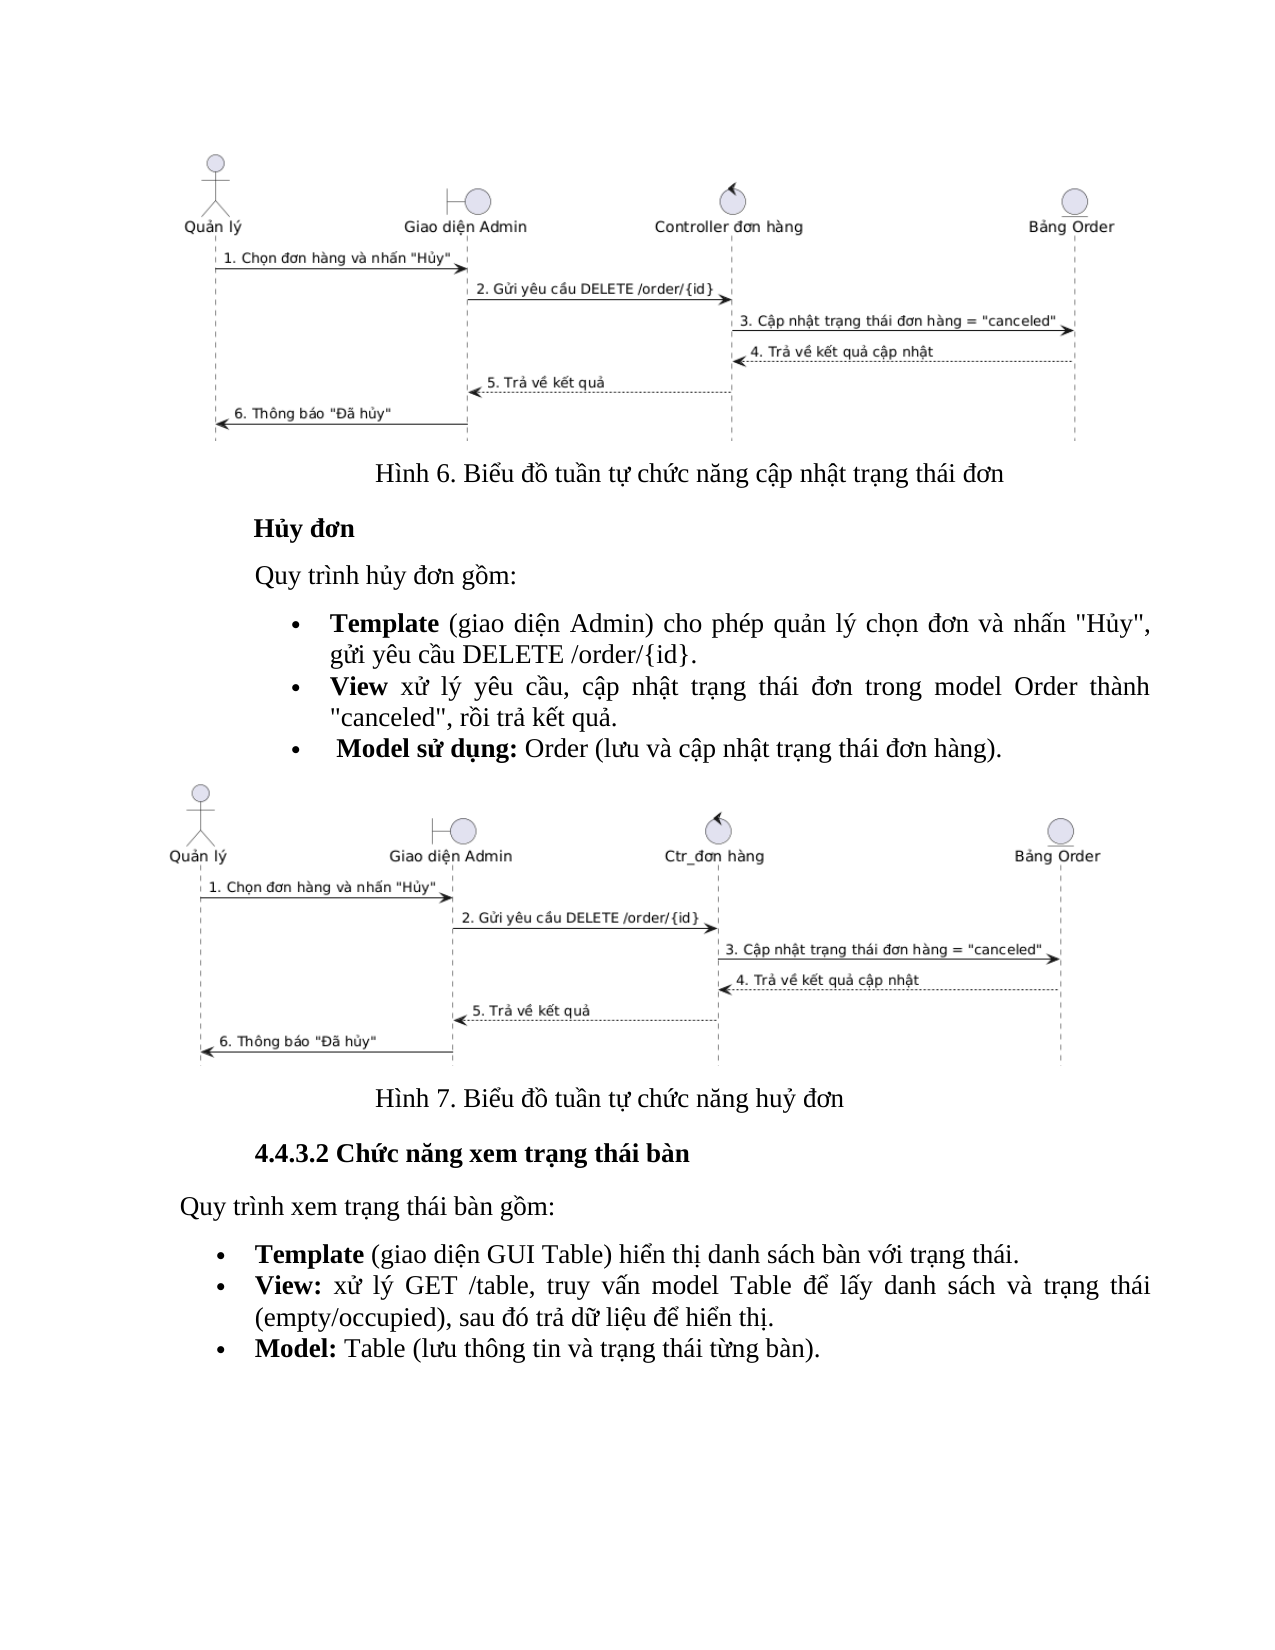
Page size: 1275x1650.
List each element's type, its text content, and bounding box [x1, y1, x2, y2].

text Hình 6. Biểu đồ tuần tự chức năng cập nhật trạng thái đơn [300, 457, 1152, 488]
list Template (giao diện GUI Table) hiển thị danh sách bàn với trạng thái. [217, 1238, 1152, 1269]
text Quy trình xem trạng thái bàn gồm: [179, 1191, 1152, 1222]
picture [179, 150, 1120, 441]
list View: xử lý GET /table, truy vấn model Table để lấy danh sách và trạng thái (empty/occupied), sau đó trả dữ liệu để hiển thị. [217, 1269, 1152, 1332]
list Model sử dụng: Order (lưu và cập nhật trạng thái đơn hàng). [292, 732, 1152, 763]
picture [164, 779, 1105, 1066]
subtitle 4.4.3.2 Chức năng xem trạng thái bàn [179, 1138, 1152, 1169]
text Hủy đơn [253, 512, 1152, 543]
text Quy trình hủy đơn gồm: [179, 559, 1152, 591]
list View xử lý yêu cầu, cập nhật trạng thái đơn trong model Order thành "canceled", rồi trả kết quả. [292, 669, 1152, 732]
list Template (giao diện Admin) cho phép quản lý chọn đơn và nhấn "Hủy", gửi yêu cầu DELETE /order/{id}. [292, 607, 1152, 669]
list Model: Table (lưu thông tin và trạng thái từng bàn). [217, 1332, 1152, 1363]
text Hình 7. Biểu đồ tuần tự chức năng huỷ đơn [300, 1083, 1152, 1114]
